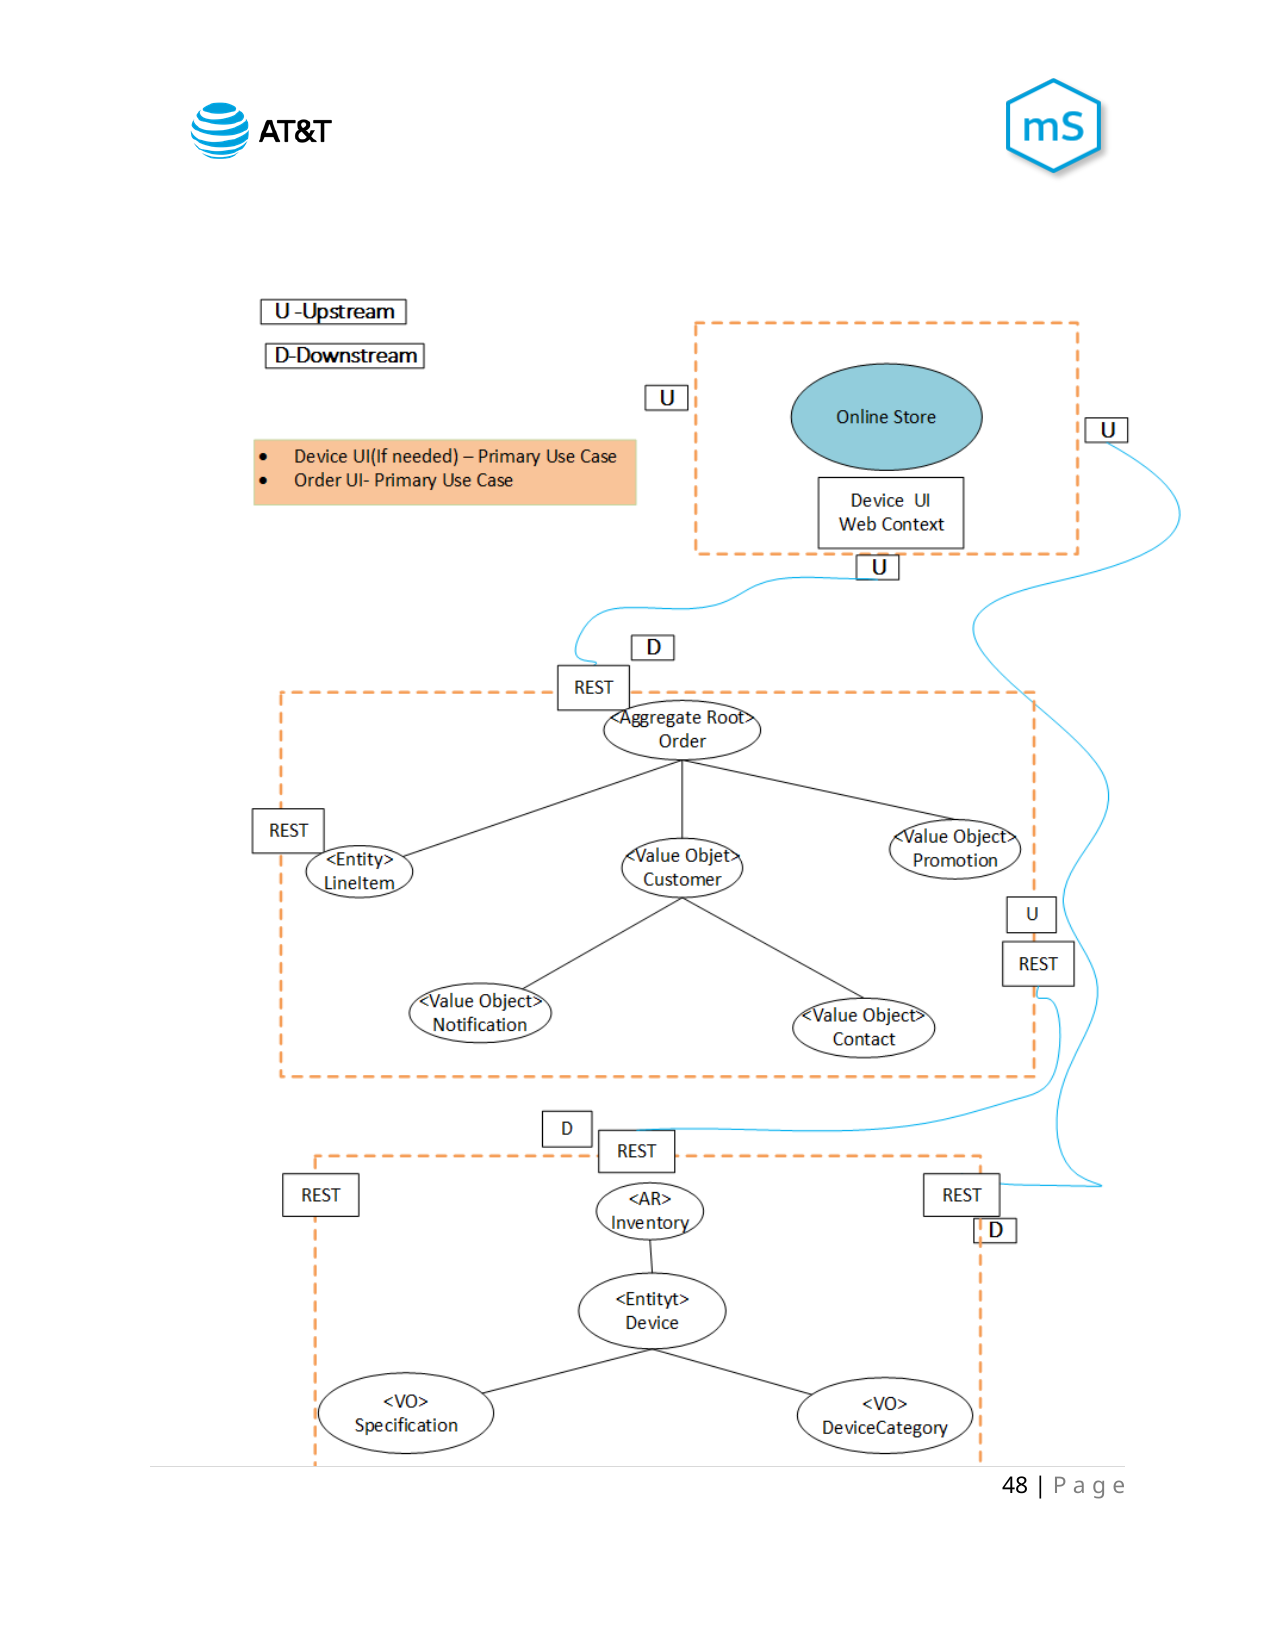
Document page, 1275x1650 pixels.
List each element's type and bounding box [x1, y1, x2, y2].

picture [161, 75, 360, 187]
picture [225, 242, 1200, 1466]
picture [996, 75, 1114, 186]
